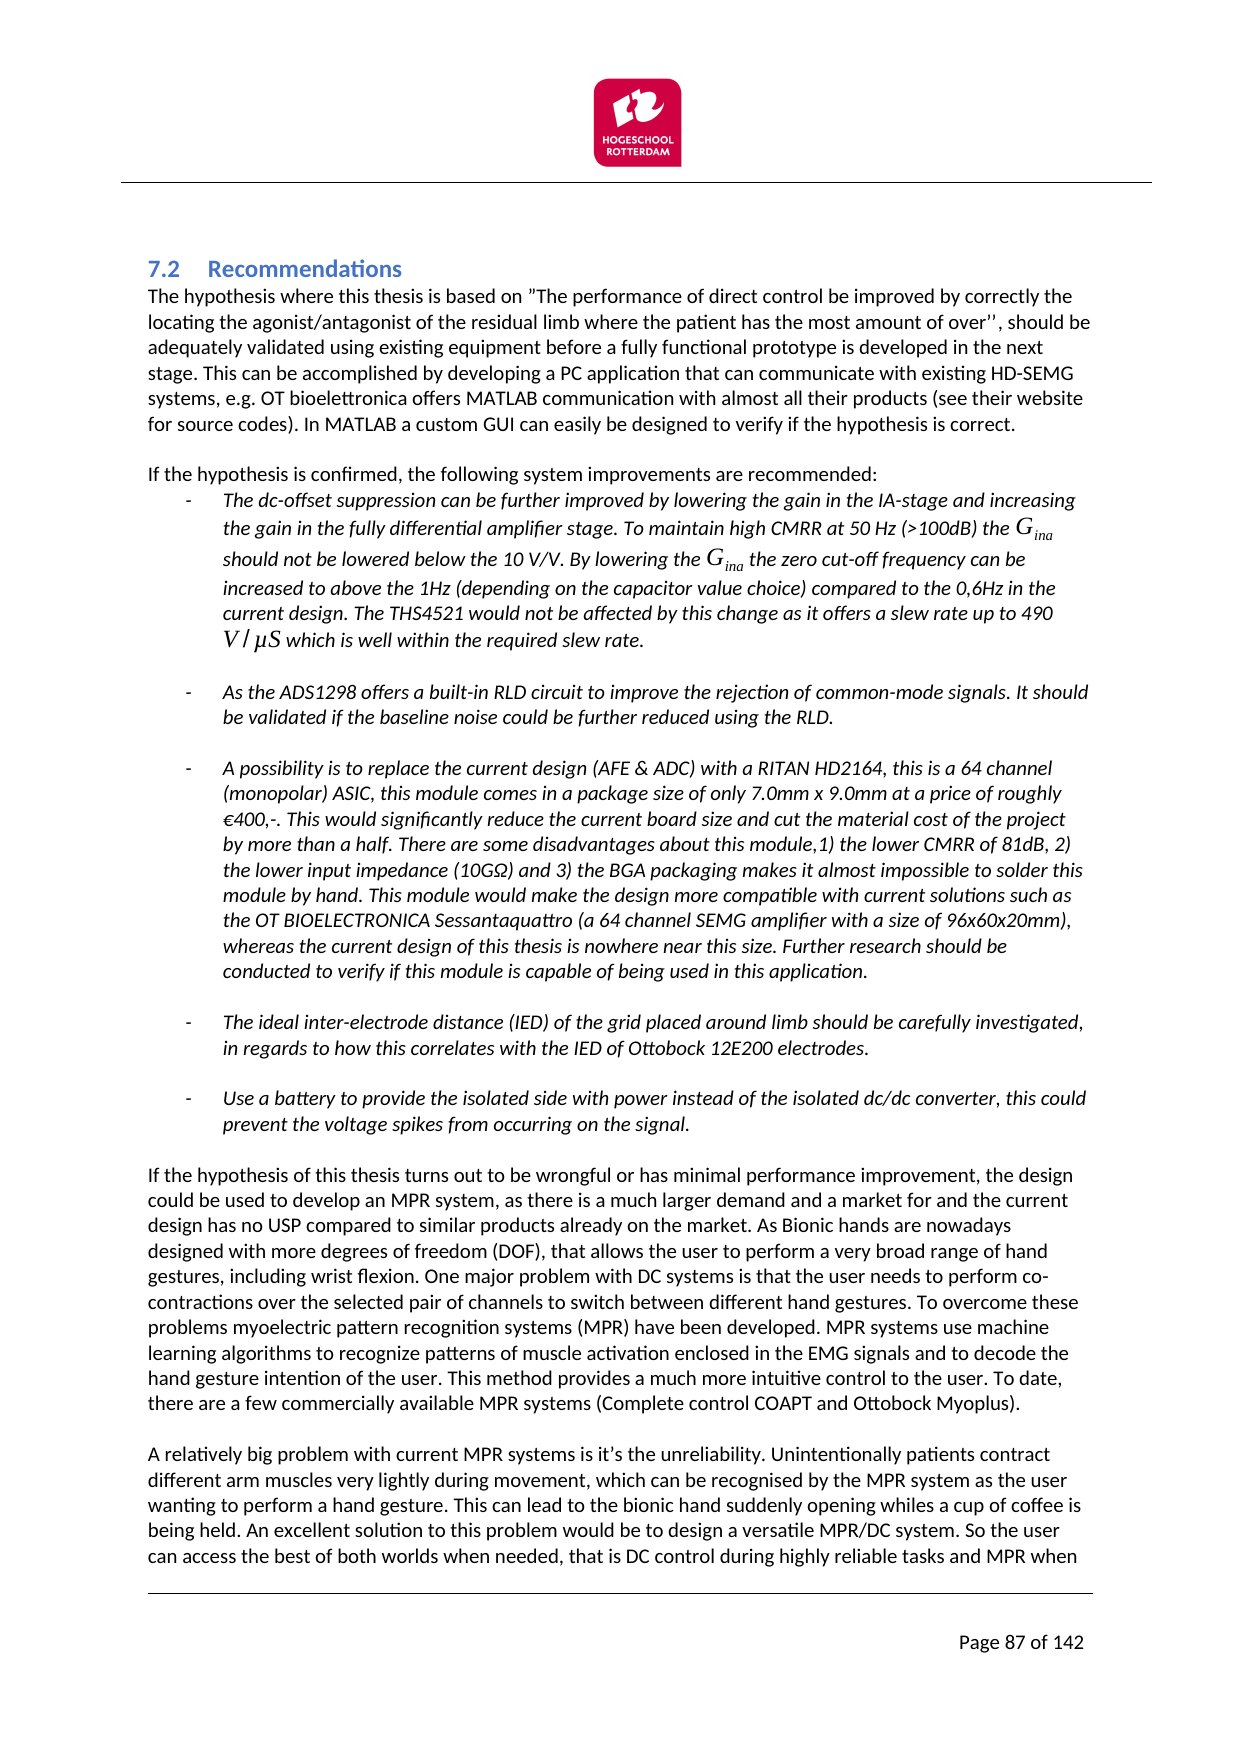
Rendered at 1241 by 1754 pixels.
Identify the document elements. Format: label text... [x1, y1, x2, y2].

picture [590, 73, 685, 173]
list A possibility is to replace the current design (AFE & ADC) with a RITAN HD2164, this is a 64 channel (monopolar) ASIC, this module comes in a package size of only 7.0mm x 9.0mm at a price of roughly €400,-. This would significantly reduce the current board size and cut the material cost of the project by more than a half. There are some disadvantages about this module,1) the lower CMRR of 81dB, 2) the lower input impedance (10GΩ) and 3) the BGA packaging makes it almost impossible to solder this module by hand. This module would make the design more compatible with current solutions such as the OT BIOELECTRONICA Sessantaquattro (a 64 channel SEMG amplifier with a size of 96x60x20mm), whereas the current design of this thesis is nowhere near this size. Further research should be conducted to verify if this module is capable of being used in this application. [185, 755, 1093, 984]
text If the hypothesis is confirmed, the following system improvements are recommended: [148, 462, 1093, 487]
list The ideal inter-electrode distance (IED) of the grid placed around limb should be carefully investigated, in regards to how this correlates with the IED of Ottobock 12E200 electrodes. [185, 1009, 1093, 1060]
text The hypothesis where this thesis is based on ”The performance of direct control be improved by correctly the locating the agonist/antagonist of the residual limb where the patient has the most amount of over’’, should be adequately validated using existing equipment before a fully functional prototype is developed in the next stage. This can be accomplished by developing a PC application that can communicate with existing HD-SEMG systems, e.g. OT bioelettronica offers MATLAB communication with almost all their products (see their website for source codes). In MATLAB a custom GUI can easily be designed to verify if the hypothesis is correct. [148, 284, 1093, 436]
text If the hypothesis of this thesis turns out to be wrongful or has minimal performance improvement, the design could be used to develop an MPR system, as there is a much larger demand and a market for and the current design has no USP compared to similar products already on the market. As Bionic hands are nowadays designed with more degrees of freedom (DOF), that allows the user to perform a very broad range of hand gestures, including wrist flexion. One major problem with DC systems is that the user needs to perform co-contractions over the selected pair of channels to switch between different hand gestures. To overcome these problems myoelectric pattern recognition systems (MPR) have been developed. MPR systems use machine learning algorithms to recognize patterns of muscle activation enclosed in the EMG signals and to decode the hand gesture intention of the user. This method provides a much more intuitive control to the user. To date, there are a few commercially available MPR systems (Complete control COAPT and Ottobock Myoplus). [148, 1162, 1093, 1416]
list Use a battery to provide the isolated side with power instead of the isolated dc/dc converter, this could prevent the voltage spikes from occurring on the signal. [185, 1086, 1093, 1136]
list The dc-offset suppression can be further improved by lowering the gain in the IA-stage and increasing the gain in the fully differential amplifier stage. To maintain high CMRR at 50 Hz (>100dB) the should not be lowered below the 10 V/V. By lowering the the zero cut-off frequency can be increased to above the 1Hz (depending on the capacitor value choice) compared to the 0,6Hz in the current design. The THS4521 would not be affected by this change as it offers a slew rate up to 490 which is well within the required slew rate. [185, 487, 1093, 653]
list As the ADS1298 offers a built-in RLD circuit to improve the rejection of common-mode signals. It should be validated if the baseline noise could be further reduced using the RLD. [185, 679, 1093, 730]
subtitle Recommendations [148, 253, 1093, 284]
